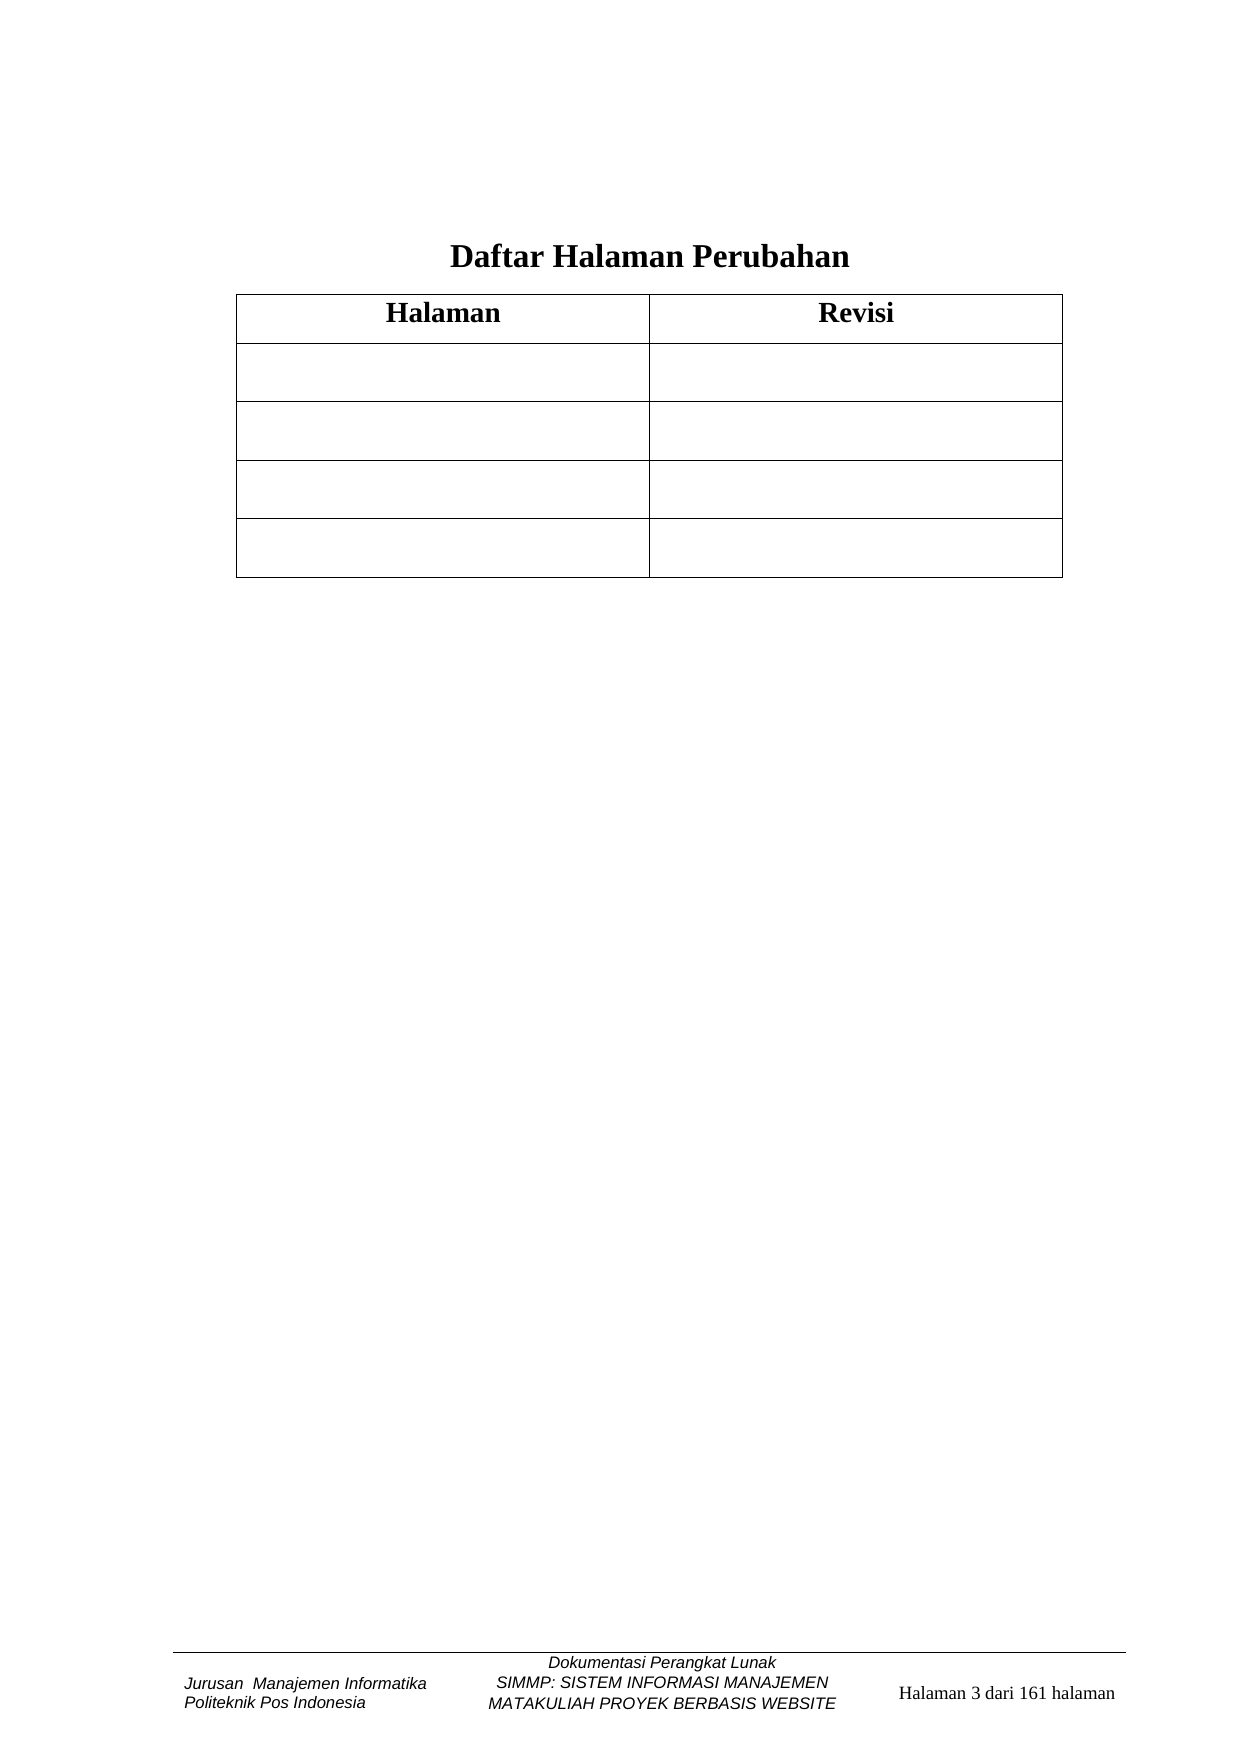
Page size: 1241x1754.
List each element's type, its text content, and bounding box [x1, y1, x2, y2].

table_cell [650, 344, 1062, 401]
table_cell [237, 402, 649, 460]
table_cell [237, 344, 649, 401]
text Daftar Halaman Perubahan [236, 236, 1063, 274]
table_cell [650, 402, 1062, 460]
table_cell [237, 519, 649, 577]
table_header Halaman [237, 295, 649, 343]
table_header Revisi [650, 295, 1062, 343]
table_cell [237, 461, 649, 518]
table_cell [650, 461, 1062, 518]
table_cell [650, 519, 1062, 577]
